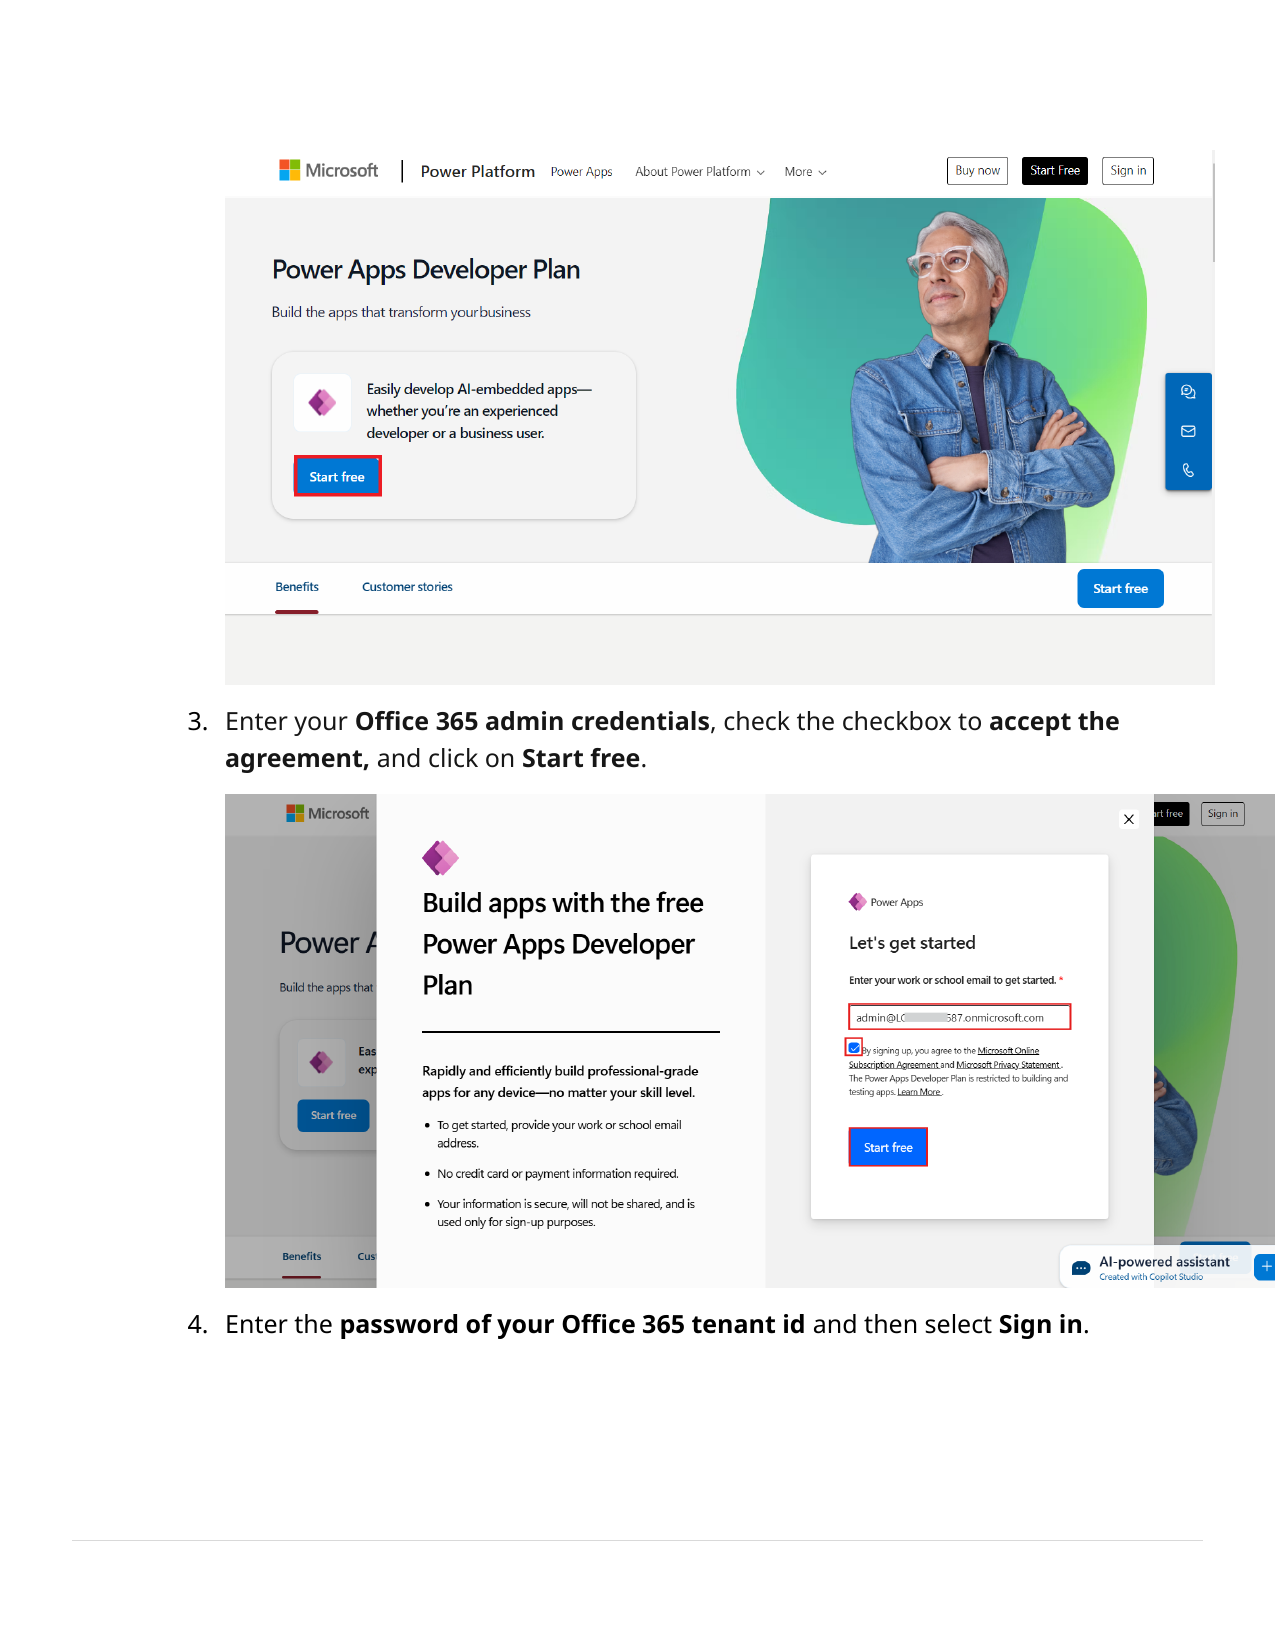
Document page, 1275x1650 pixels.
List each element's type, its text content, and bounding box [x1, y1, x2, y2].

picture [225, 794, 1275, 1288]
list Enter your Office 365 admin credentials, check the checkbox to accept the agreement, and click on Start free. [187, 704, 1120, 775]
list Enter the password of your Office 365 tenant id and then select Sign in. [187, 1306, 1120, 1341]
picture [225, 150, 1215, 685]
